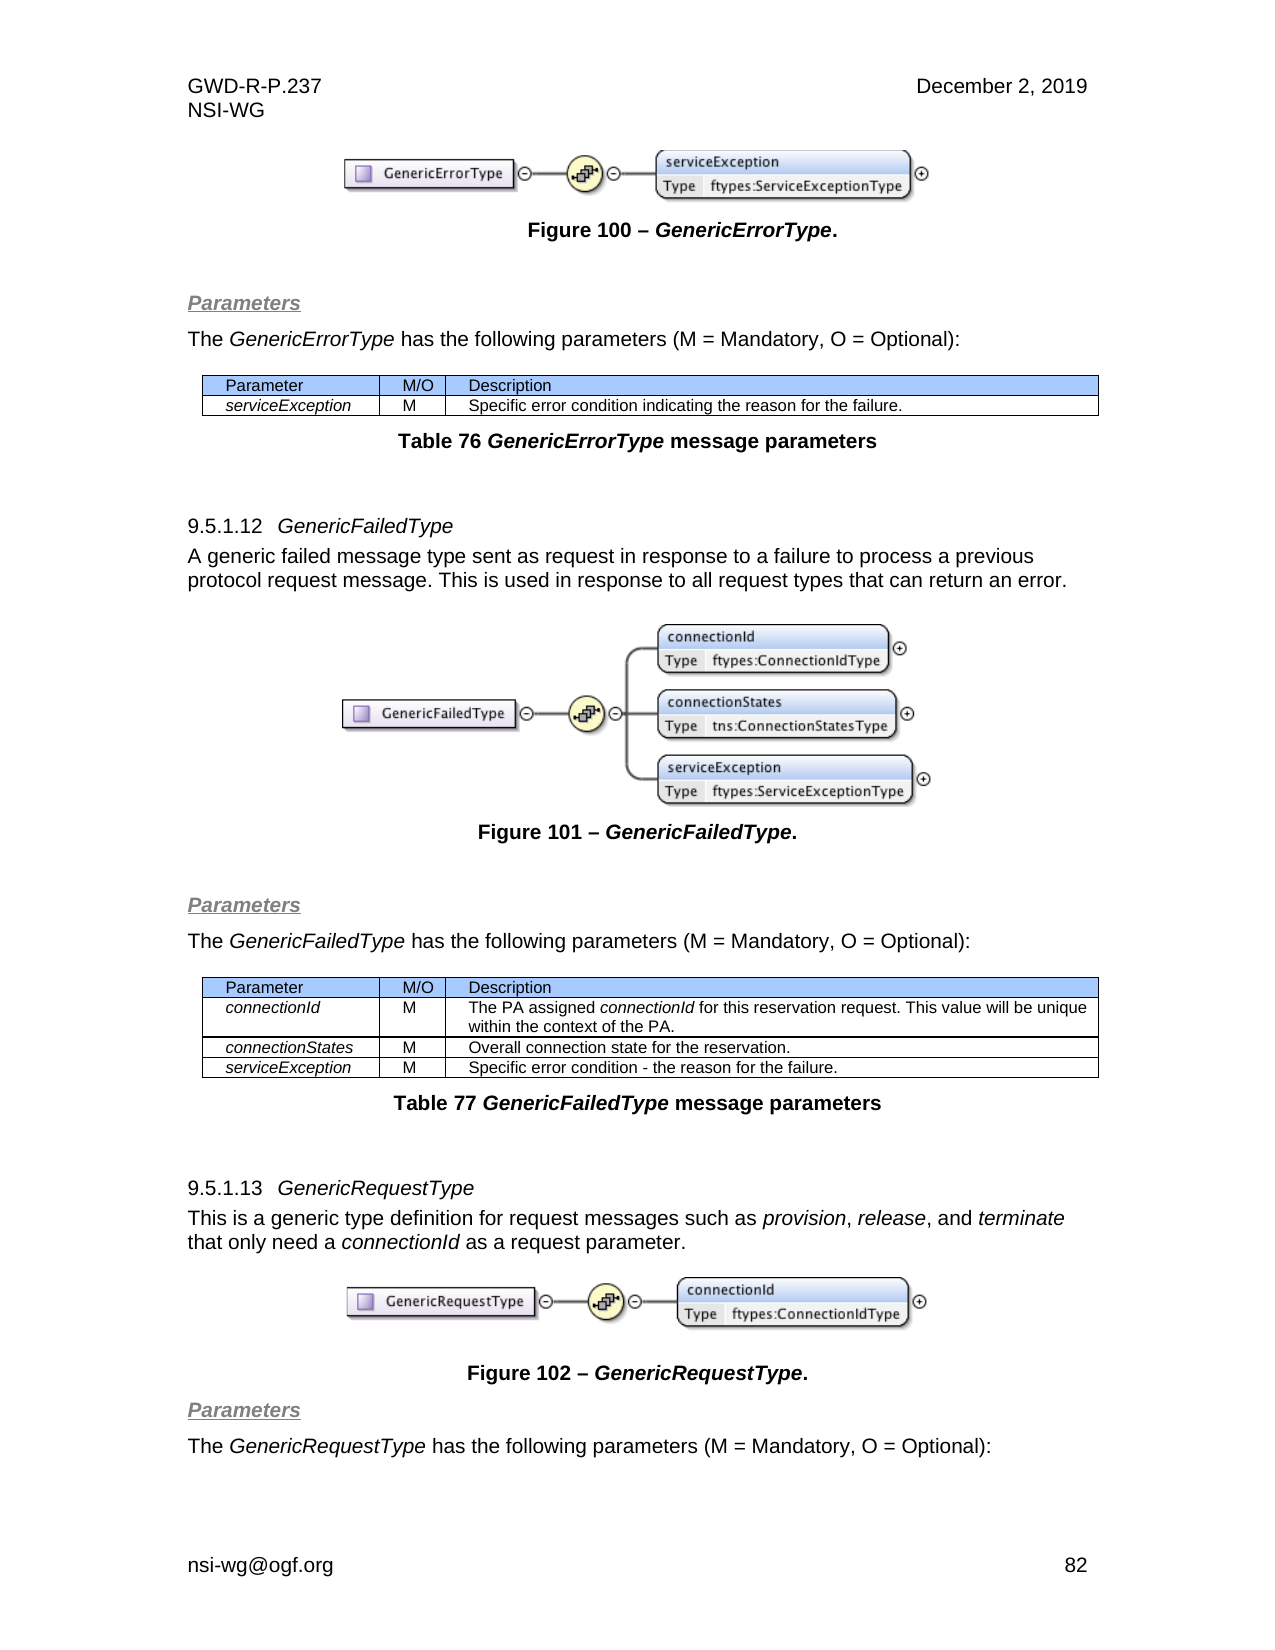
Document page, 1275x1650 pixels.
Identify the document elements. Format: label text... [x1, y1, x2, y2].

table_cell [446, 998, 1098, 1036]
text Parameters [187, 290, 1087, 314]
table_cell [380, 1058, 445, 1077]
text Parameters [187, 892, 1087, 916]
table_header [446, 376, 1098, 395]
text The GenericFailedType has the following parameters (M = Mandatory, O = Optional): [187, 929, 1087, 953]
text The GenericErrorType has the following parameters (M = Mandatory, O = Optional): [187, 327, 1087, 351]
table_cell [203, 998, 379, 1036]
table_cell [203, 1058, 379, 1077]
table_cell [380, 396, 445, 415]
picture [346, 1277, 929, 1333]
text Figure 100 – GenericErrorType. [277, 217, 1087, 241]
text Figure 102 – GenericRequestType. [187, 1361, 1087, 1385]
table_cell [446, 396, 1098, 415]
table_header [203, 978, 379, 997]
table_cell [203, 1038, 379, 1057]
text Figure 101 – GenericFailedType. [187, 819, 1087, 843]
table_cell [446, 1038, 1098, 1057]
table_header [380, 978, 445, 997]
text This is a generic type definition for request messages such as provision, release, and terminate that only need a connectionId as a request parameter. [187, 1206, 1087, 1254]
picture [344, 150, 931, 205]
text The GenericRequestType has the following parameters (M = Mandatory, O = Optional): [187, 1434, 1087, 1458]
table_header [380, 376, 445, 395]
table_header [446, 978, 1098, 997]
picture [342, 624, 933, 807]
text Table 77 GenericFailedType message parameters [187, 1090, 1087, 1114]
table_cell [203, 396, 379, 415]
text A generic failed message type sent as request in response to a failure to process a previous protocol request message. This is used in response to all request types that can return an error. [187, 544, 1087, 592]
text Parameters [187, 1398, 1087, 1422]
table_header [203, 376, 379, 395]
text Table 76 GenericErrorType message parameters [187, 429, 1087, 453]
subtitle GenericRequestType [187, 1176, 1087, 1200]
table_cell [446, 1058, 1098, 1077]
subtitle GenericFailedType [187, 514, 1087, 538]
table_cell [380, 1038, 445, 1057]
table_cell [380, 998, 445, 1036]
